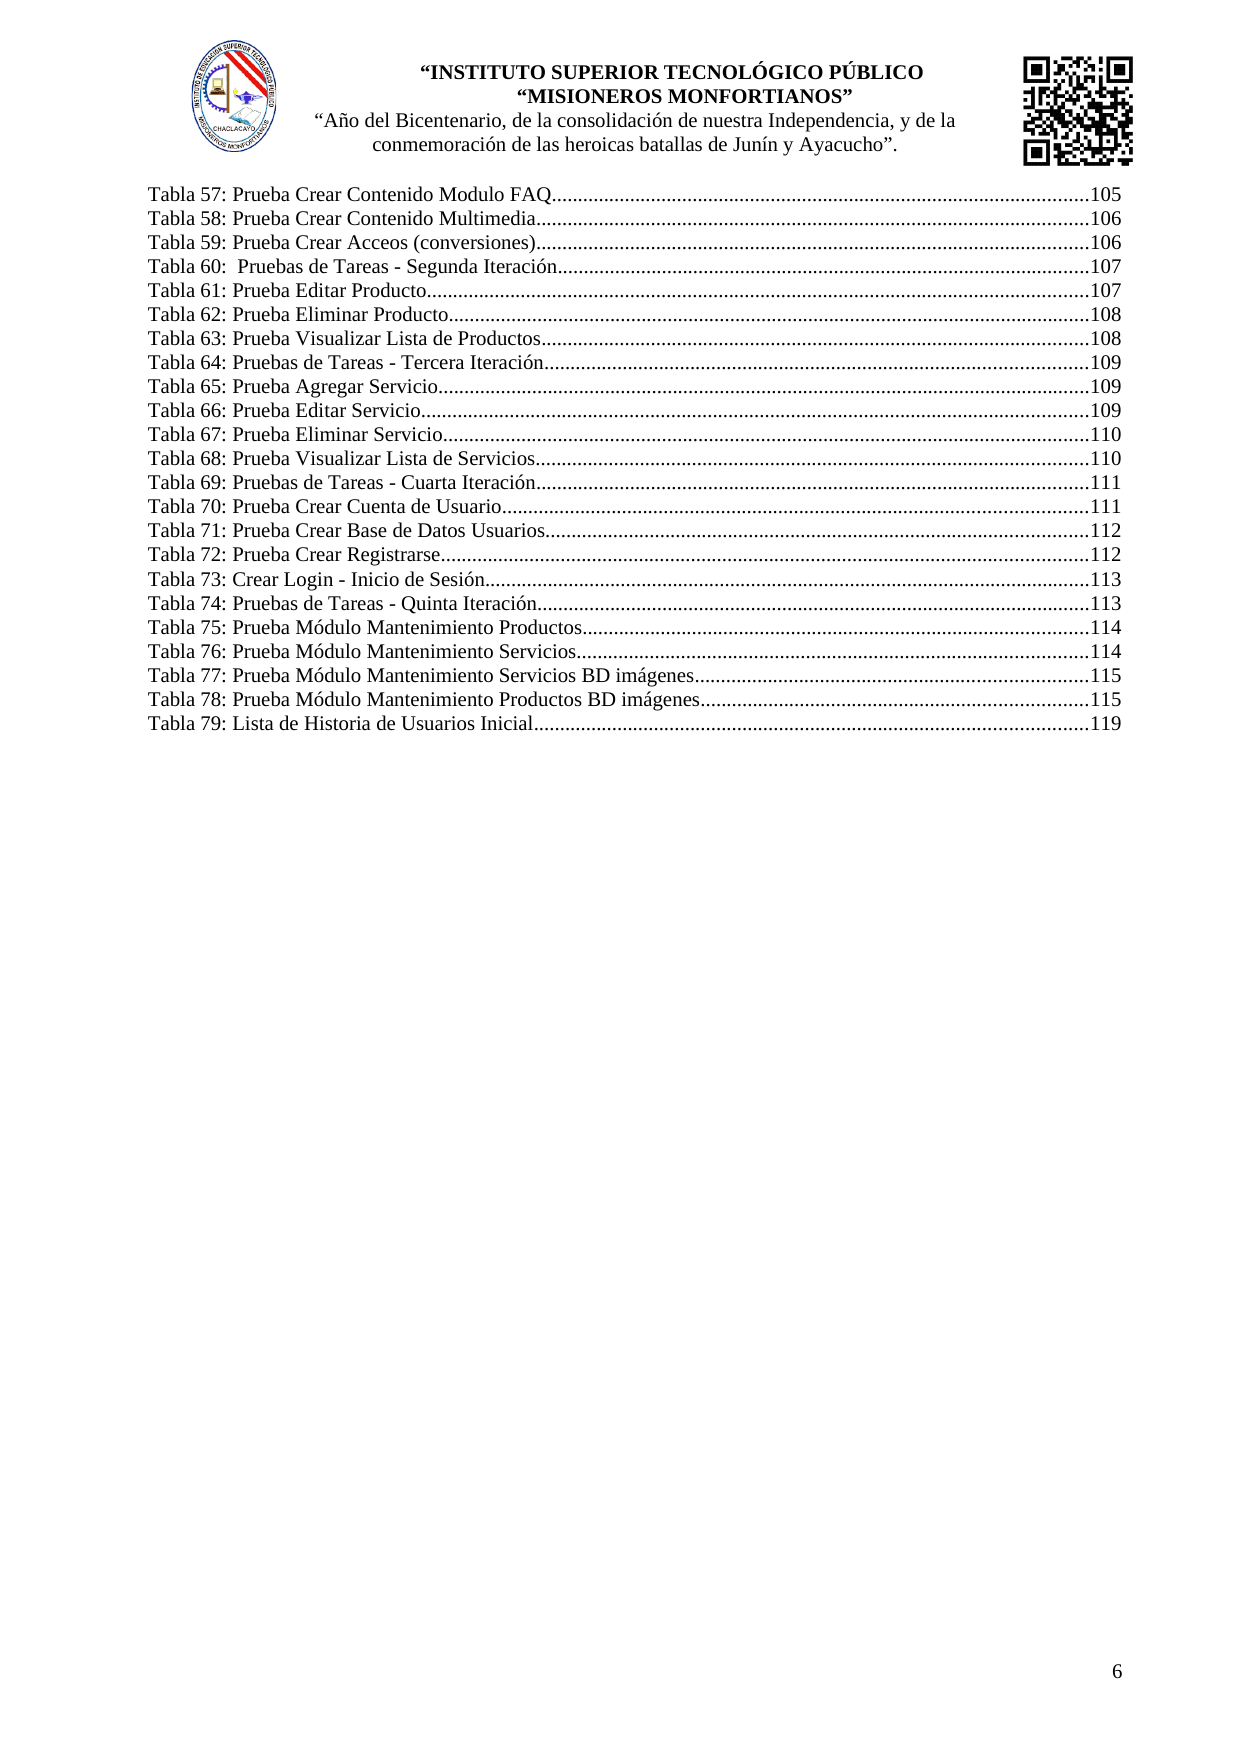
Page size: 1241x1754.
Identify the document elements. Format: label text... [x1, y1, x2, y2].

picture [191, 40, 277, 152]
text Tabla 67: Prueba Eliminar Servicio 110 [148, 422, 1122, 446]
text Tabla 62: Prueba Eliminar Producto 108 [148, 302, 1122, 326]
text Tabla 66: Prueba Editar Servicio 109 [148, 398, 1122, 422]
text Tabla 78: Prueba Módulo Mantenimiento Productos BD imágenes 115 [148, 687, 1122, 711]
text Tabla 57: Prueba Crear Contenido Modulo FAQ 105 [148, 181, 1122, 206]
text Tabla 79: Lista de Historia de Usuarios Inicial 119 [148, 711, 1122, 735]
picture [1018, 51, 1137, 170]
text Tabla 72: Prueba Crear Registrarse 112 [148, 542, 1122, 566]
text Tabla 65: Prueba Agregar Servicio 109 [148, 374, 1122, 398]
text Tabla 76: Prueba Módulo Mantenimiento Servicios 114 [148, 639, 1122, 663]
text Tabla 71: Prueba Crear Base de Datos Usuarios 112 [148, 518, 1122, 542]
text Tabla 59: Prueba Crear Acceos (conversiones) 106 [148, 229, 1122, 254]
text Tabla 74: Pruebas de Tareas - Quinta Iteración 113 [148, 591, 1122, 614]
text Tabla 70: Prueba Crear Cuenta de Usuario 111 [148, 494, 1122, 518]
text Tabla 77: Prueba Módulo Mantenimiento Servicios BD imágenes 115 [148, 663, 1122, 687]
text Tabla 69: Pruebas de Tareas - Cuarta Iteración 111 [148, 470, 1122, 494]
text Tabla 68: Prueba Visualizar Lista de Servicios 110 [148, 446, 1122, 470]
text Tabla 61: Prueba Editar Producto 107 [148, 278, 1122, 302]
text Tabla 73: Crear Login - Inicio de Sesión 113 [148, 566, 1122, 591]
text Tabla 58: Prueba Crear Contenido Multimedia 106 [148, 206, 1122, 229]
text Tabla 63: Prueba Visualizar Lista de Productos 108 [148, 326, 1122, 350]
text Tabla 75: Prueba Módulo Mantenimiento Productos 114 [148, 614, 1122, 639]
text Tabla 60: Pruebas de Tareas - Segunda Iteración 107 [148, 254, 1122, 278]
text Tabla 64: Pruebas de Tareas - Tercera Iteración 109 [148, 350, 1122, 374]
